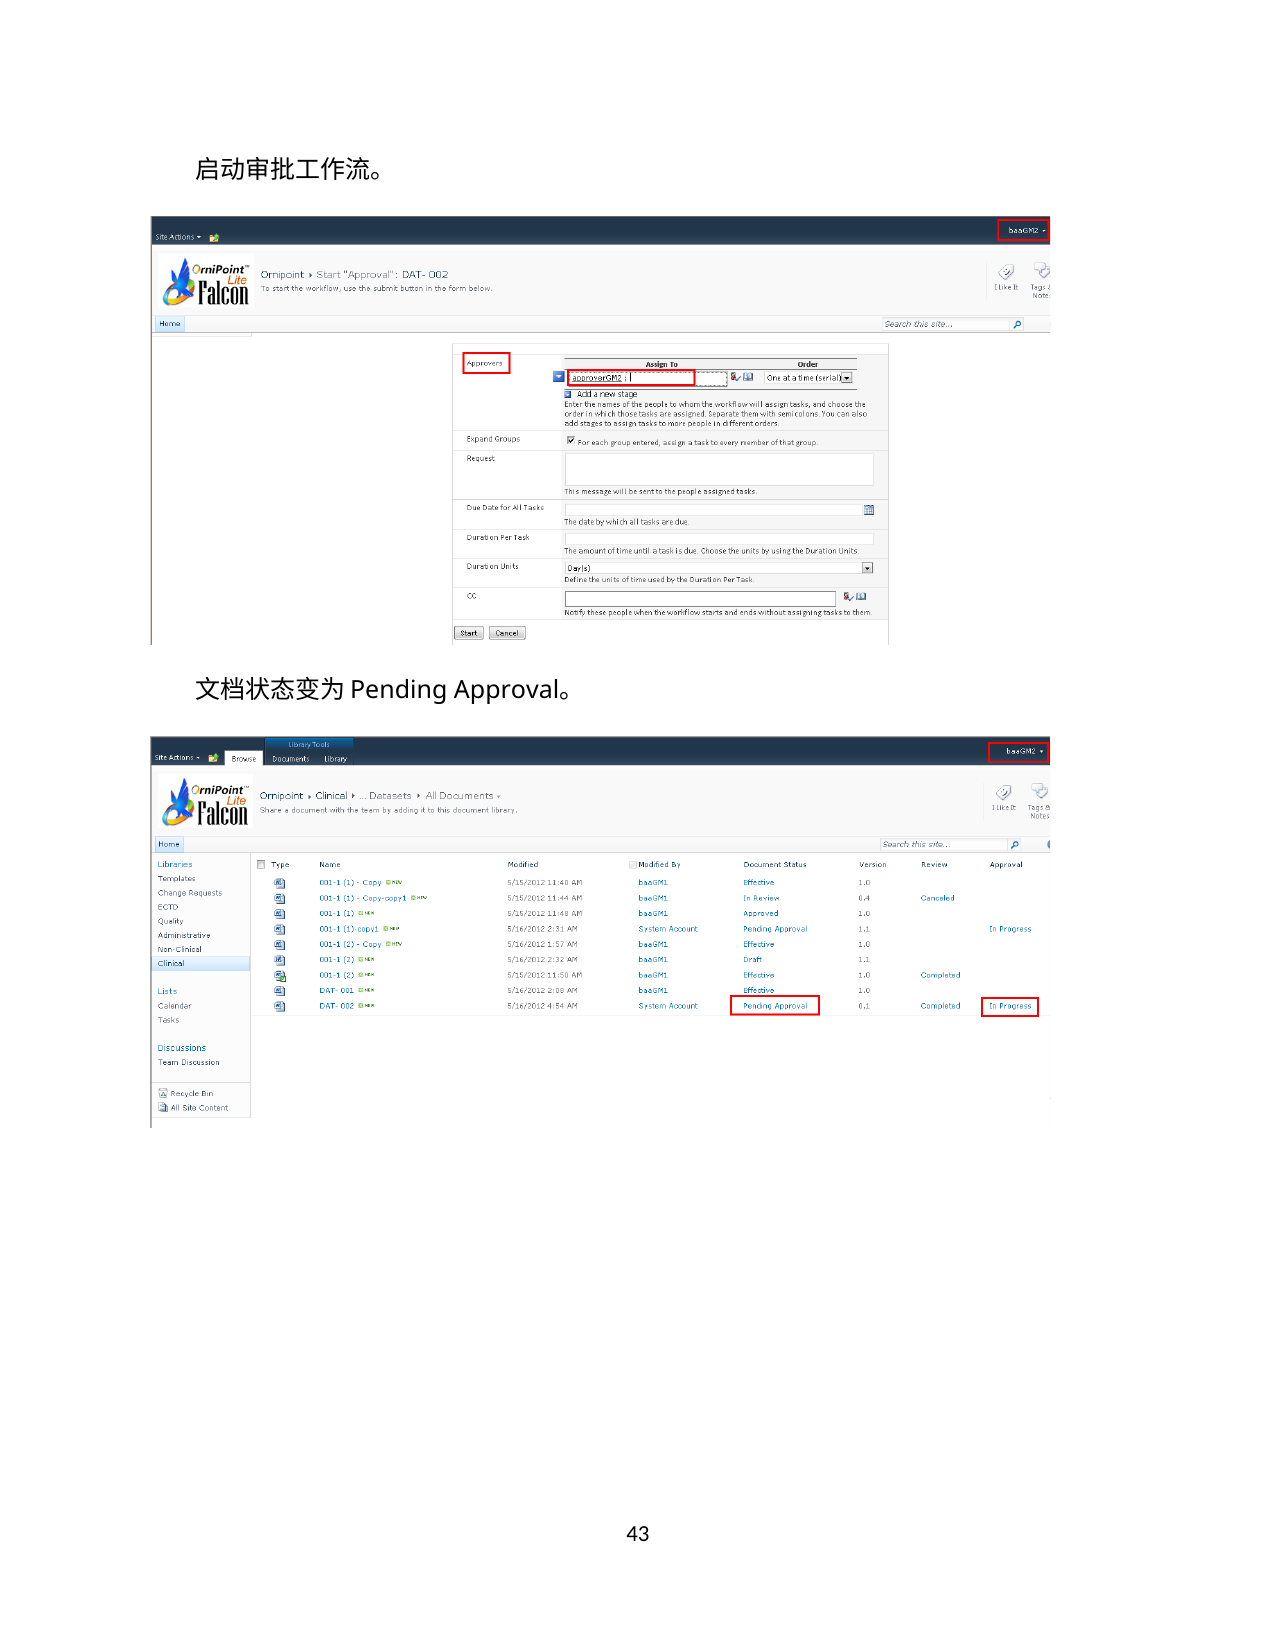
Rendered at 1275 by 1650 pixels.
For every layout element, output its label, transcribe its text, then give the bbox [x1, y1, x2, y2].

picture [150, 736, 1050, 1128]
text 启动审批工作流。 [150, 150, 1125, 186]
picture [150, 216, 1050, 645]
text 文档状态变为Pending Approval。 [150, 670, 1125, 706]
